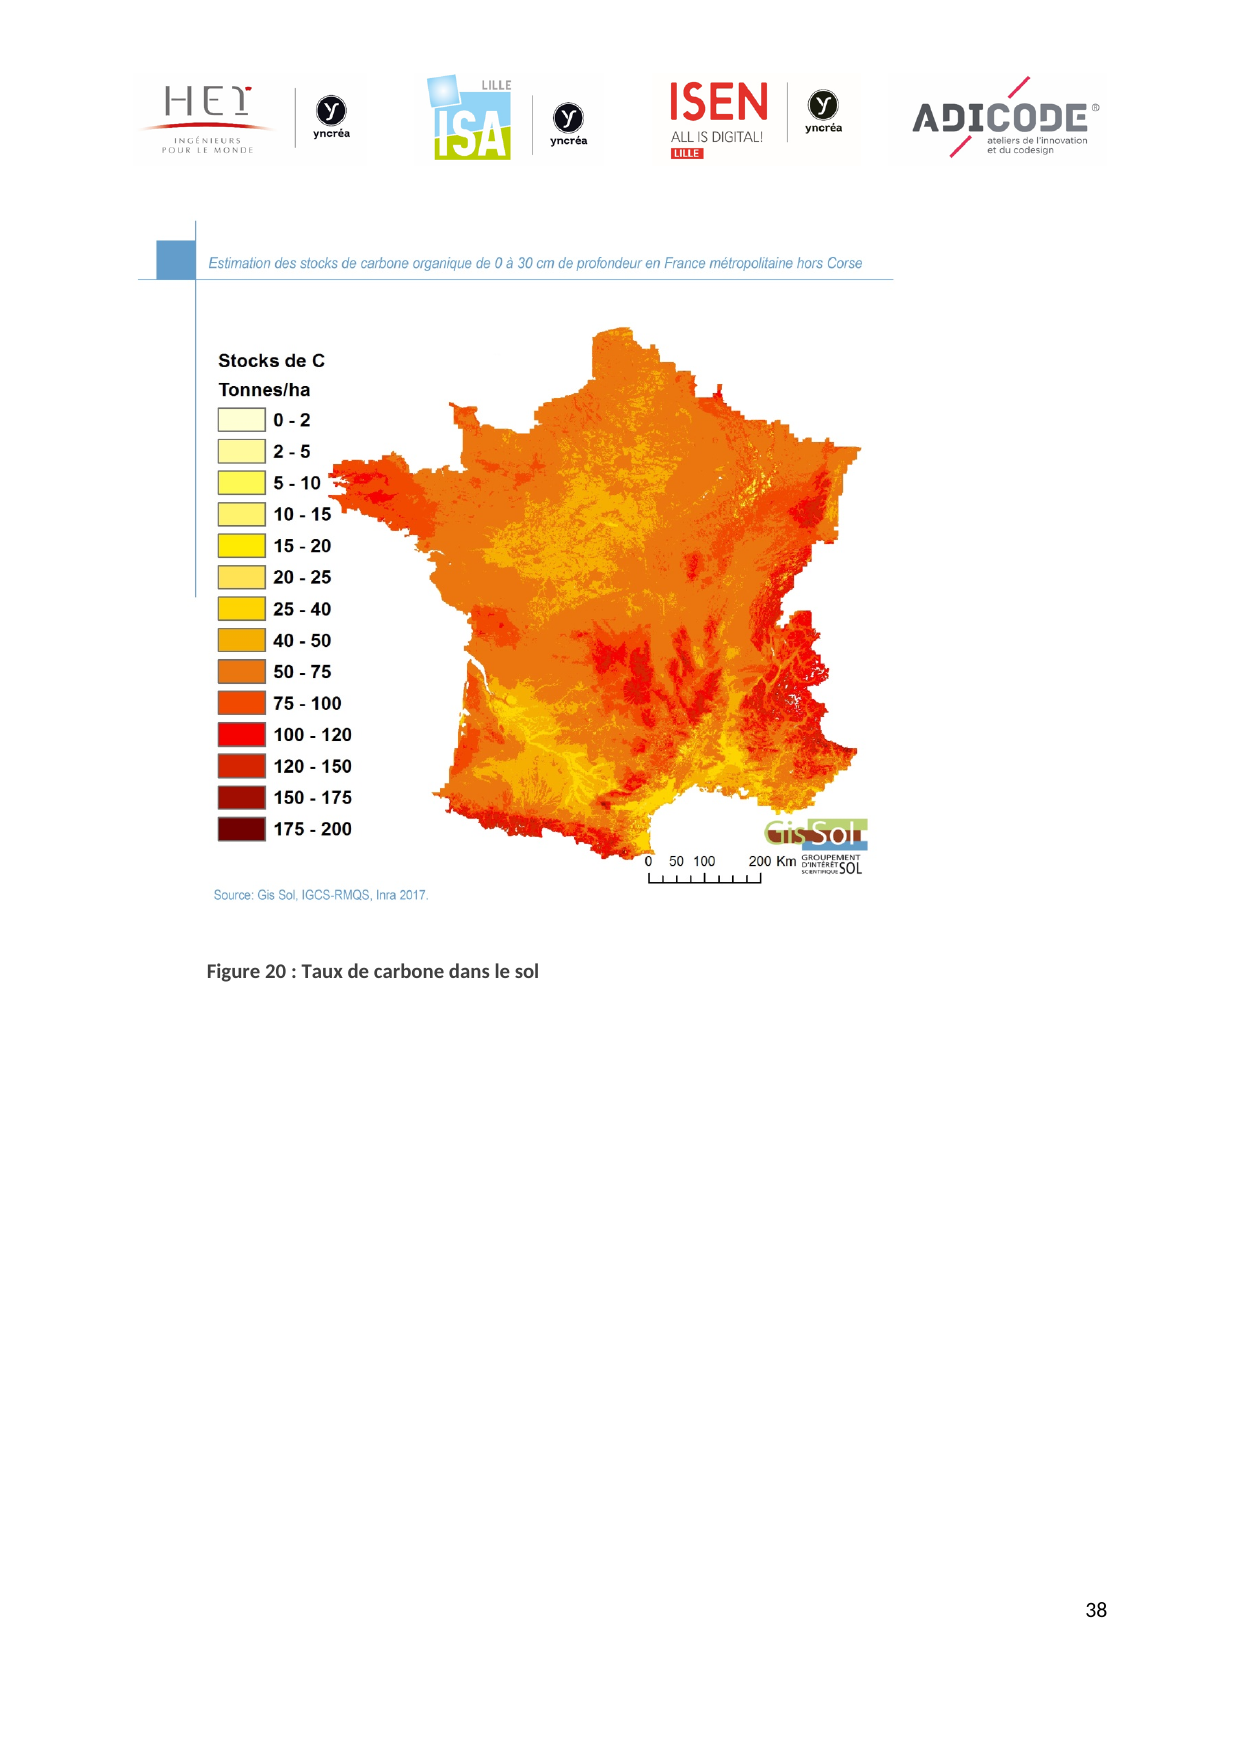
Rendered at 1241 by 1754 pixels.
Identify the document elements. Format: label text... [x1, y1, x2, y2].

picture [132, 181, 896, 944]
picture [132, 73, 1108, 166]
text Figure 20 : Taux de carbone dans le sol [133, 958, 1107, 984]
